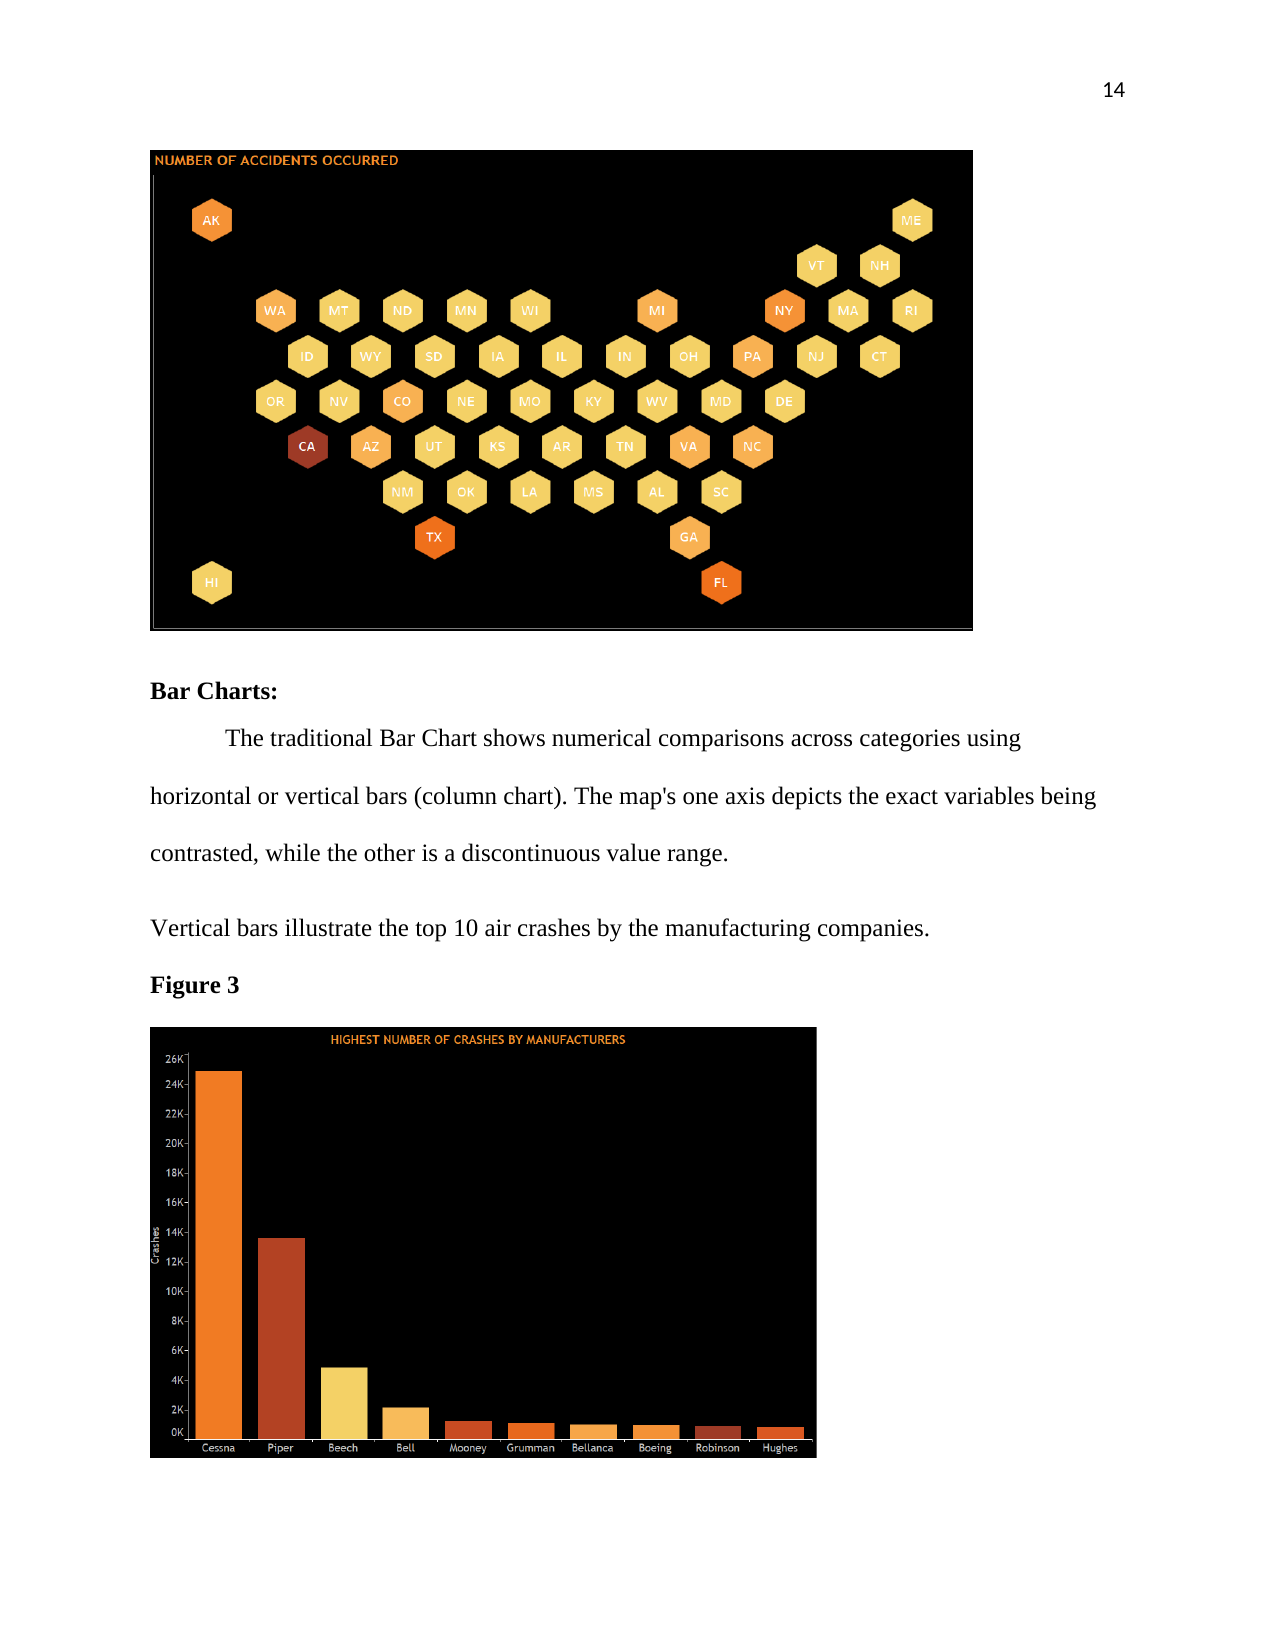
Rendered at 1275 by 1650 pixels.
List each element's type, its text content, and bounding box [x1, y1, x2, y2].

picture [150, 1027, 817, 1458]
text Bar Charts: [150, 676, 1125, 704]
text The traditional Bar Chart shows numerical comparisons across categories using horizontal or vertical bars (column chart). The map's one axis depicts the exact variables being contrasted, while the other is a discontinuous value range. [150, 723, 1125, 867]
text Vertical bars illustrate the top 10 air crashes by the manufacturing companies. [150, 913, 1125, 941]
text Figure 3 [150, 970, 1125, 999]
picture [150, 150, 973, 631]
